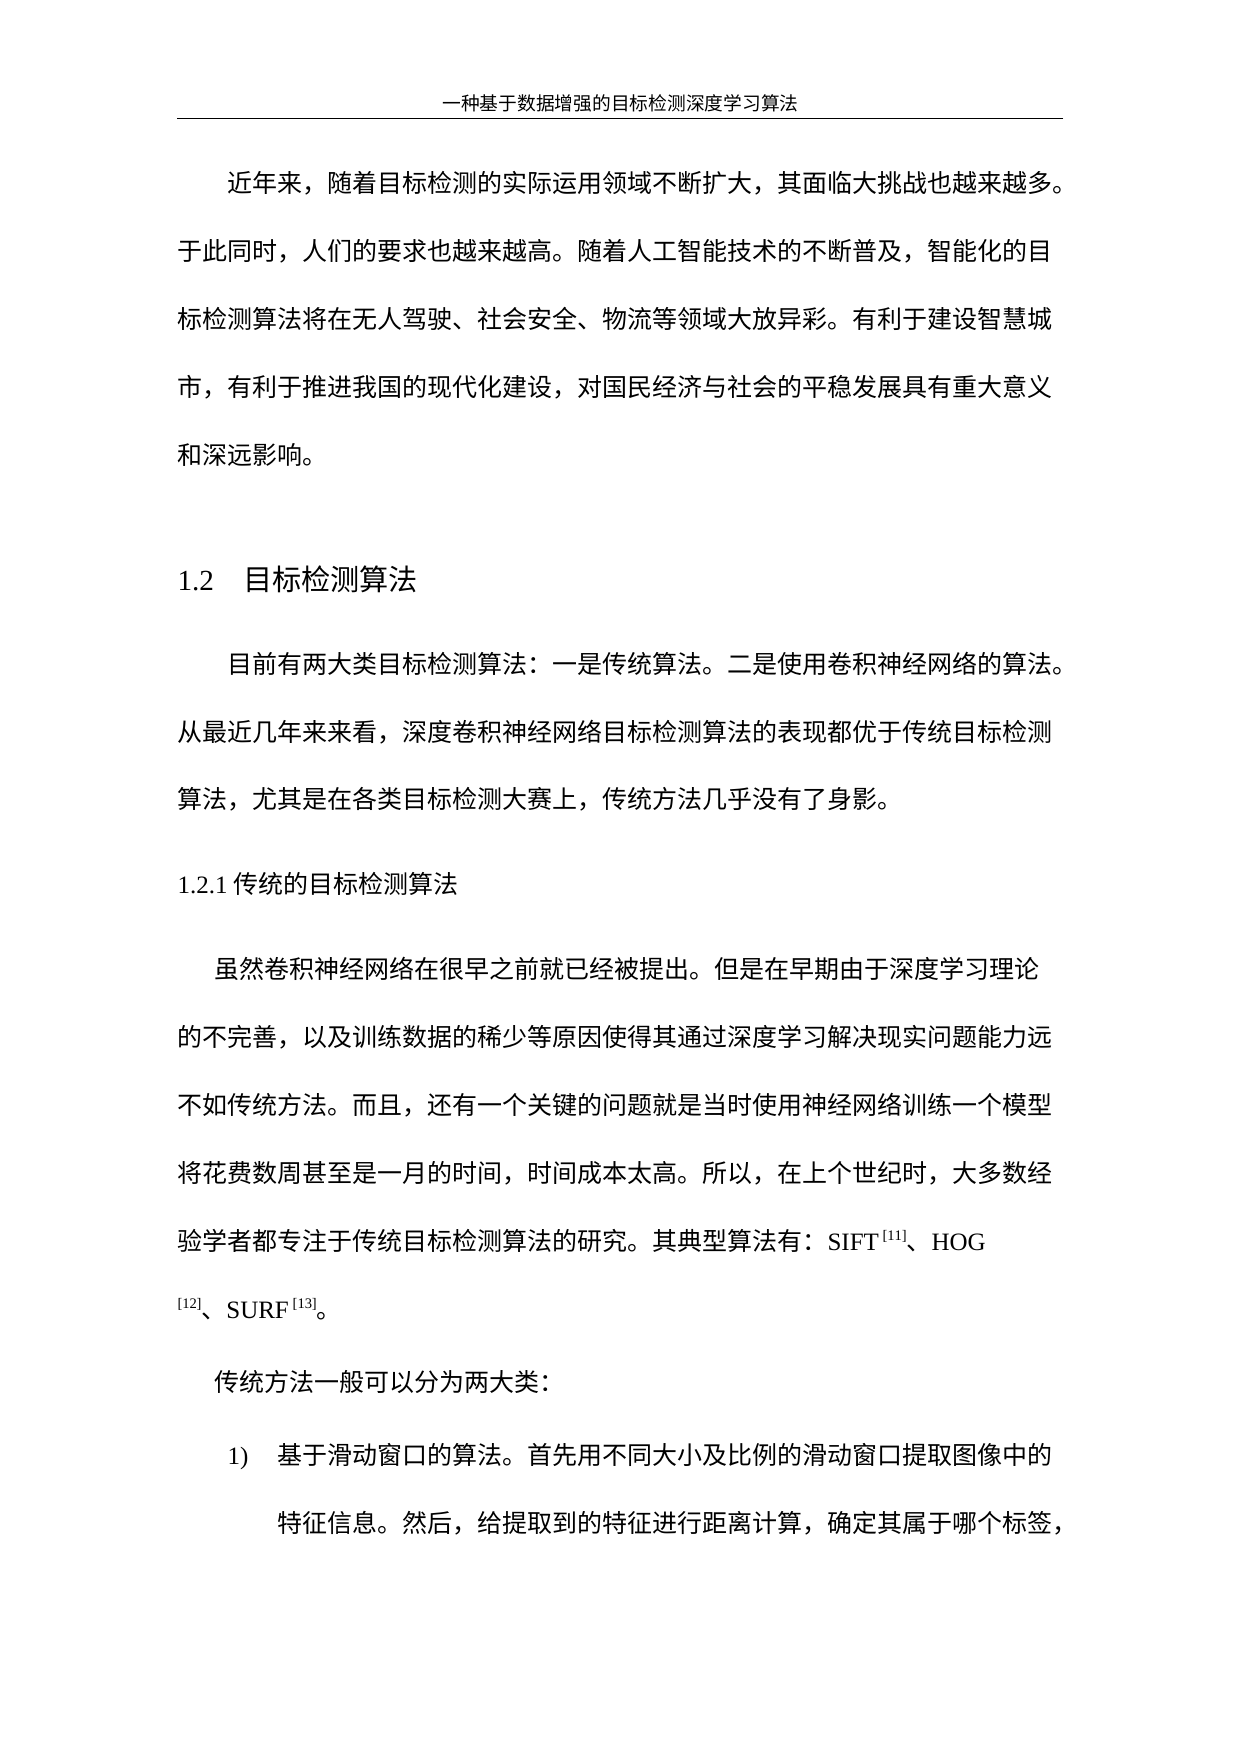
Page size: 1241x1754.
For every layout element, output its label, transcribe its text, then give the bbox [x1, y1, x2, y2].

text 近年来，随着目标检测的实际运用领域不断扩大，其面临大挑战也越来越多。于此同时，人们的要求也越来越高。随着人工智能技术的不断普及，智能化的目标检测算法将在无人驾驶、社会安全、物流等领域大放异彩。有利于建设智慧城市，有利于推进我国的现代化建设，对国民经济与社会的平稳发展具有重大意义和深远影响。 [177, 148, 1063, 487]
text 目前有两大类目标检测算法：一是传统算法。二是使用卷积神经网络的算法。从最近几年来来看，深度卷积神经网络目标检测算法的表现都优于传统目标检测算法，尤其是在各类目标检测大赛上，传统方法几乎没有了身影。 [177, 628, 1063, 832]
subtitle 1.2.1 传统的目标检测算法 [177, 849, 1063, 917]
text 传统方法一般可以分为两大类： [177, 1347, 1063, 1414]
text 虽然卷积神经网络在很早之前就已经被提出。但是在早期由于深度学习理论的不完善，以及训练数据的稀少等原因使得其通过深度学习解决现实问题能力远不如传统方法。而且，还有一个关键的问题就是当时使用神经网络训练一个模型将花费数周甚至是一月的时间，时间成本太高。所以，在上个世纪时，大多数经验学者都专注于传统目标检测算法的研究。其典型算法有：SIFT []、HOG []、SURF []。 [177, 934, 1063, 1341]
subtitle 1.2 目标检测算法 [177, 543, 1063, 611]
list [227, 1420, 1063, 1556]
